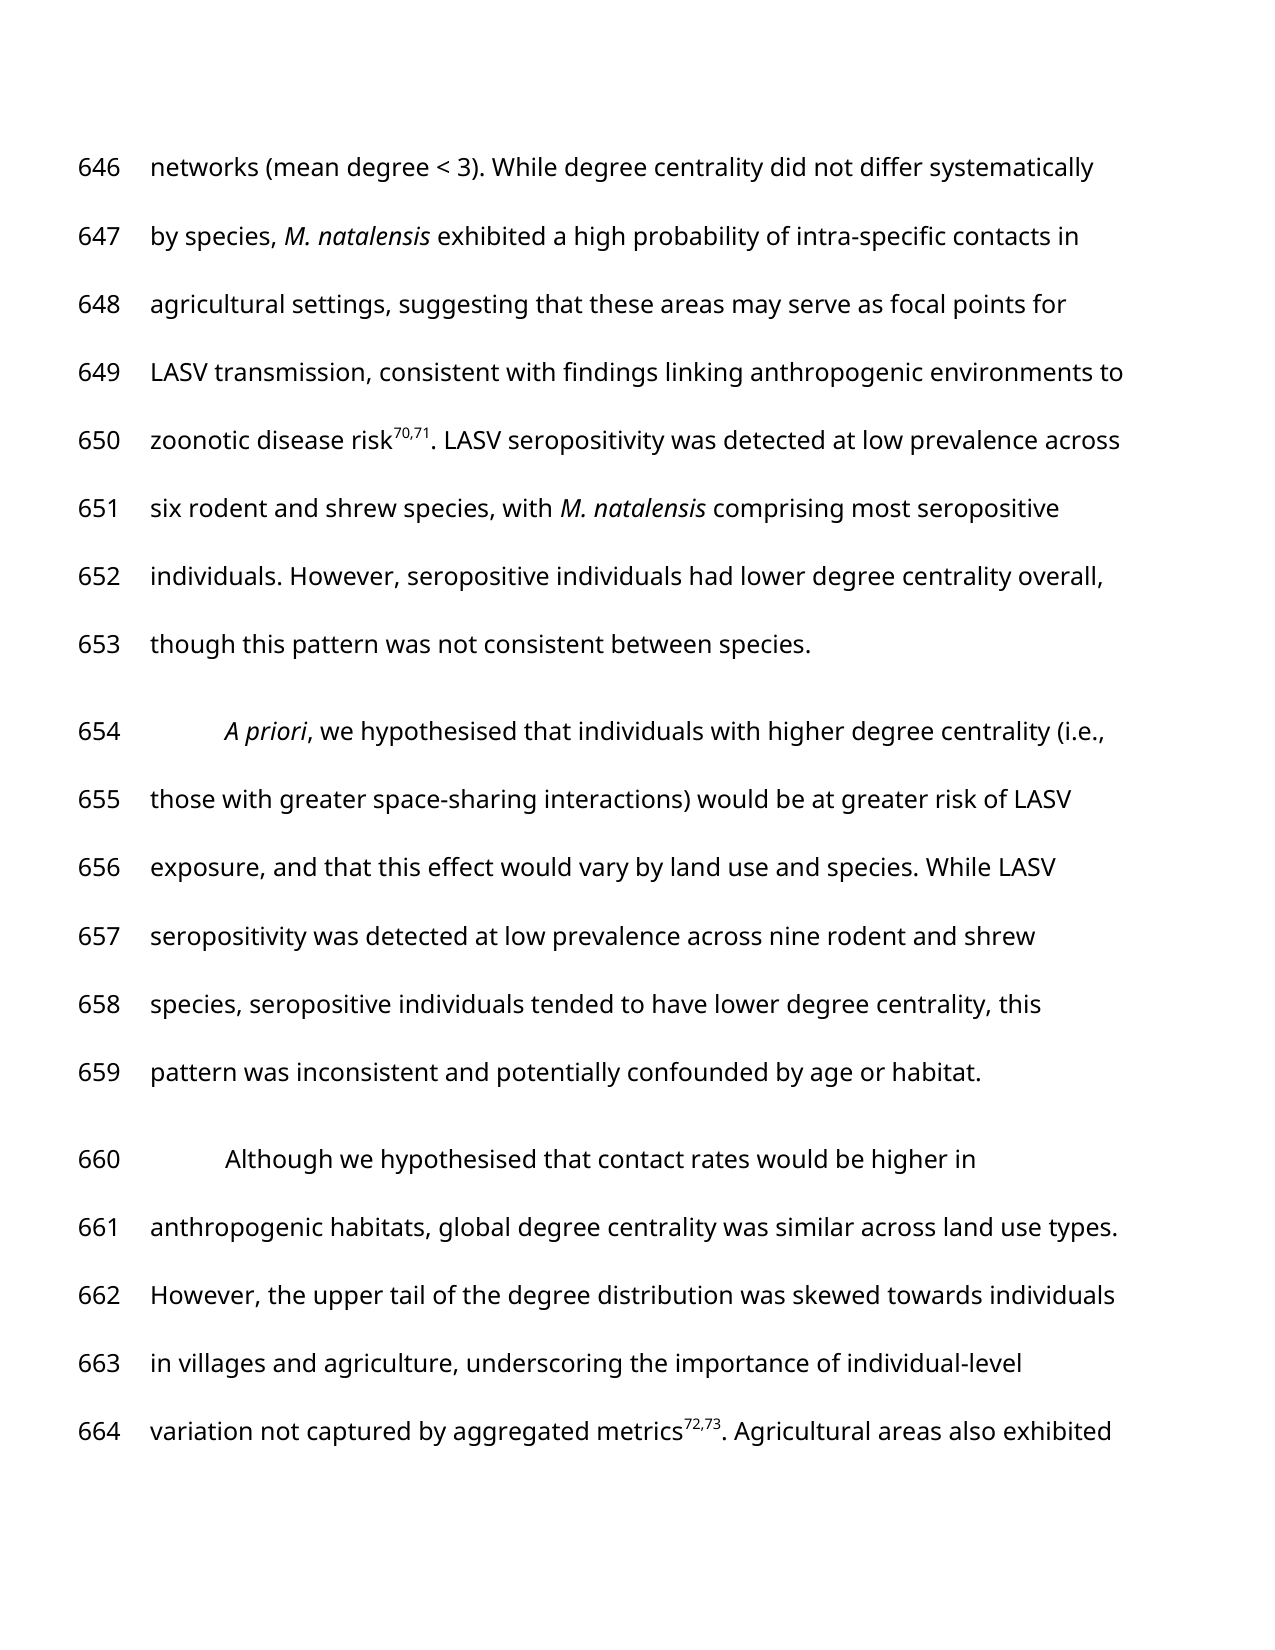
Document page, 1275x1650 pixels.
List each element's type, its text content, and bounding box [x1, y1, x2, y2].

text A priori, we hypothesised that individuals with higher degree centrality (i.e., those with greater space-sharing interactions) would be at greater risk of LASV exposure, and that this effect would vary by land use and species. While LASV seropositivity was detected at low prevalence across nine rodent and shrew species, seropositive individuals tended to have lower degree centrality, this pattern was inconsistent and potentially confounded by age or habitat. [150, 714, 1125, 1088]
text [150, 1141, 1125, 1448]
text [150, 150, 1125, 661]
